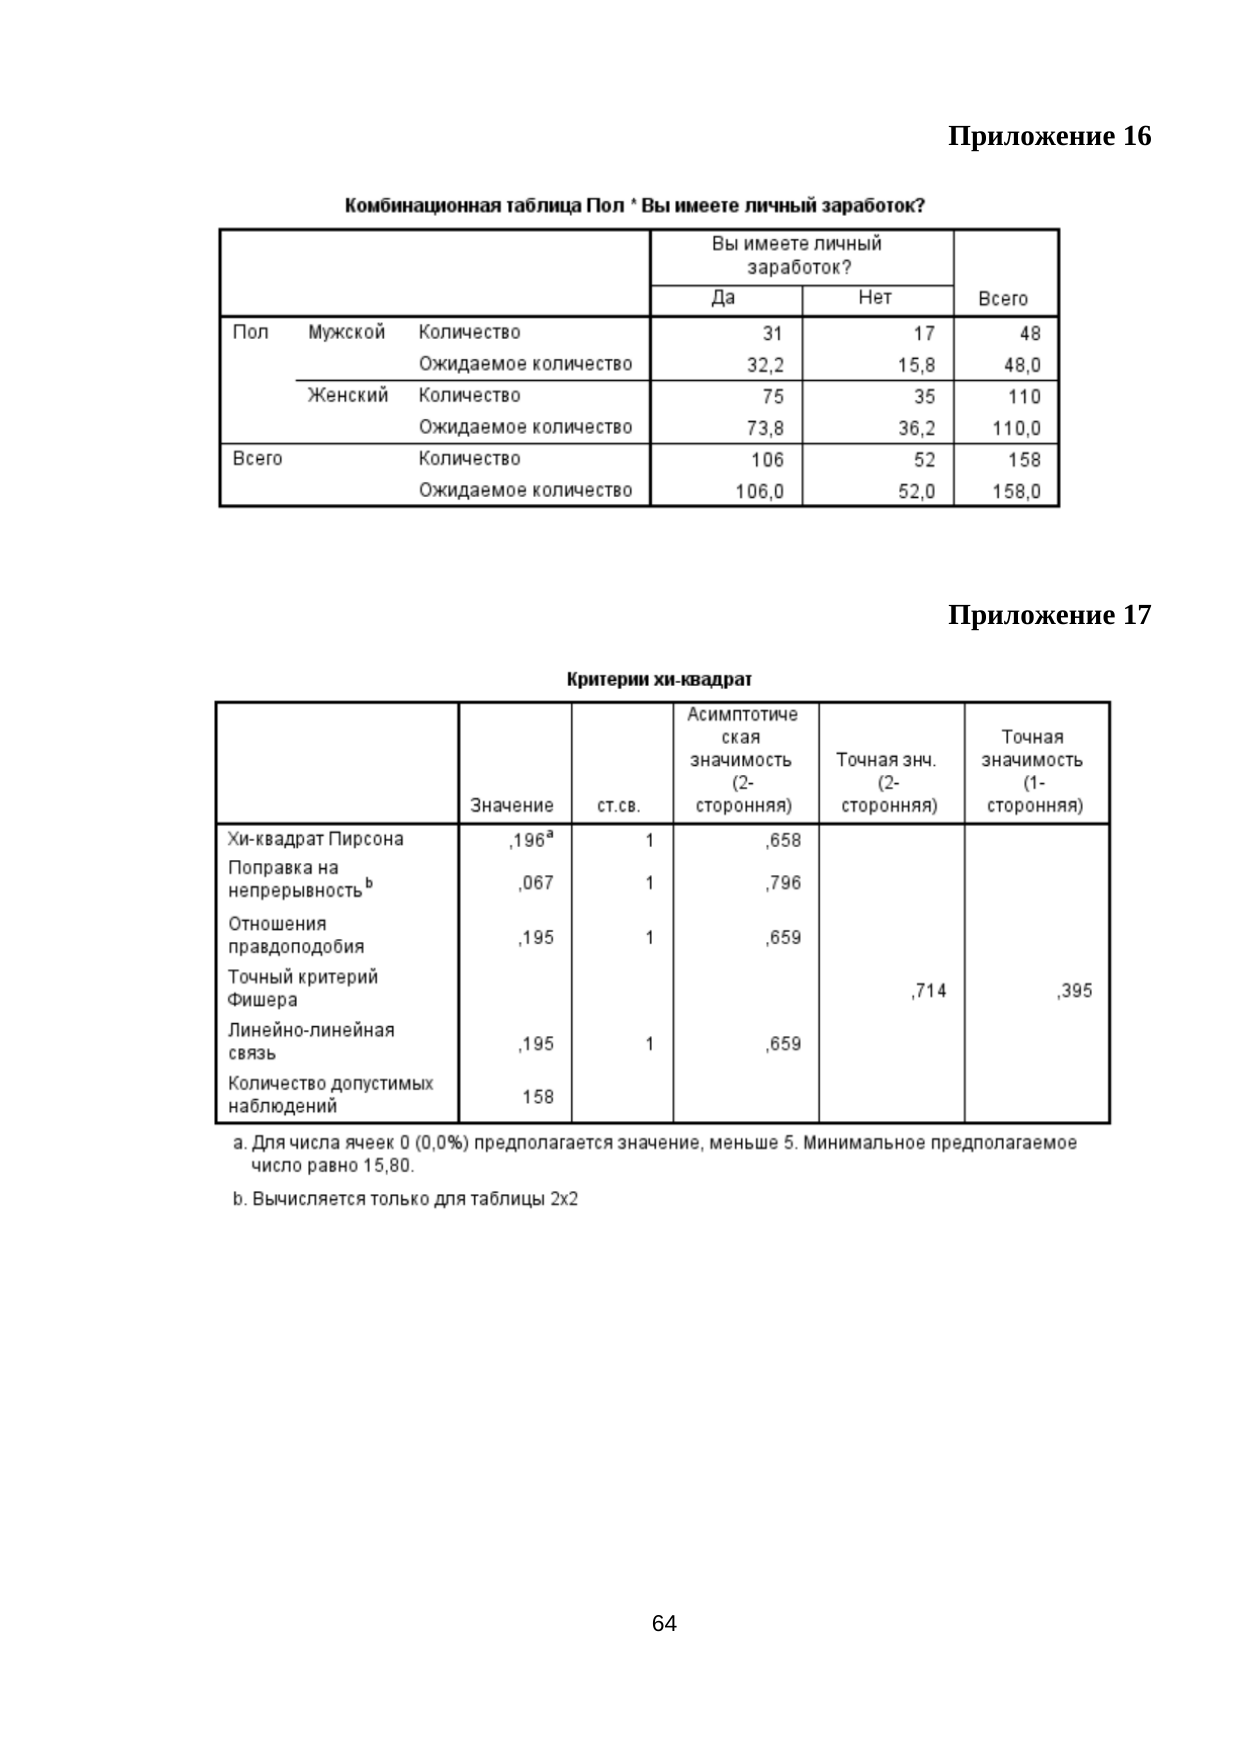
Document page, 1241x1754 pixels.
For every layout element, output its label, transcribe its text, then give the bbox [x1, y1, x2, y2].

text Приложение 17 [177, 597, 1152, 631]
text Приложение 16 [177, 118, 1152, 152]
picture [196, 647, 1132, 1235]
picture [200, 168, 1129, 534]
